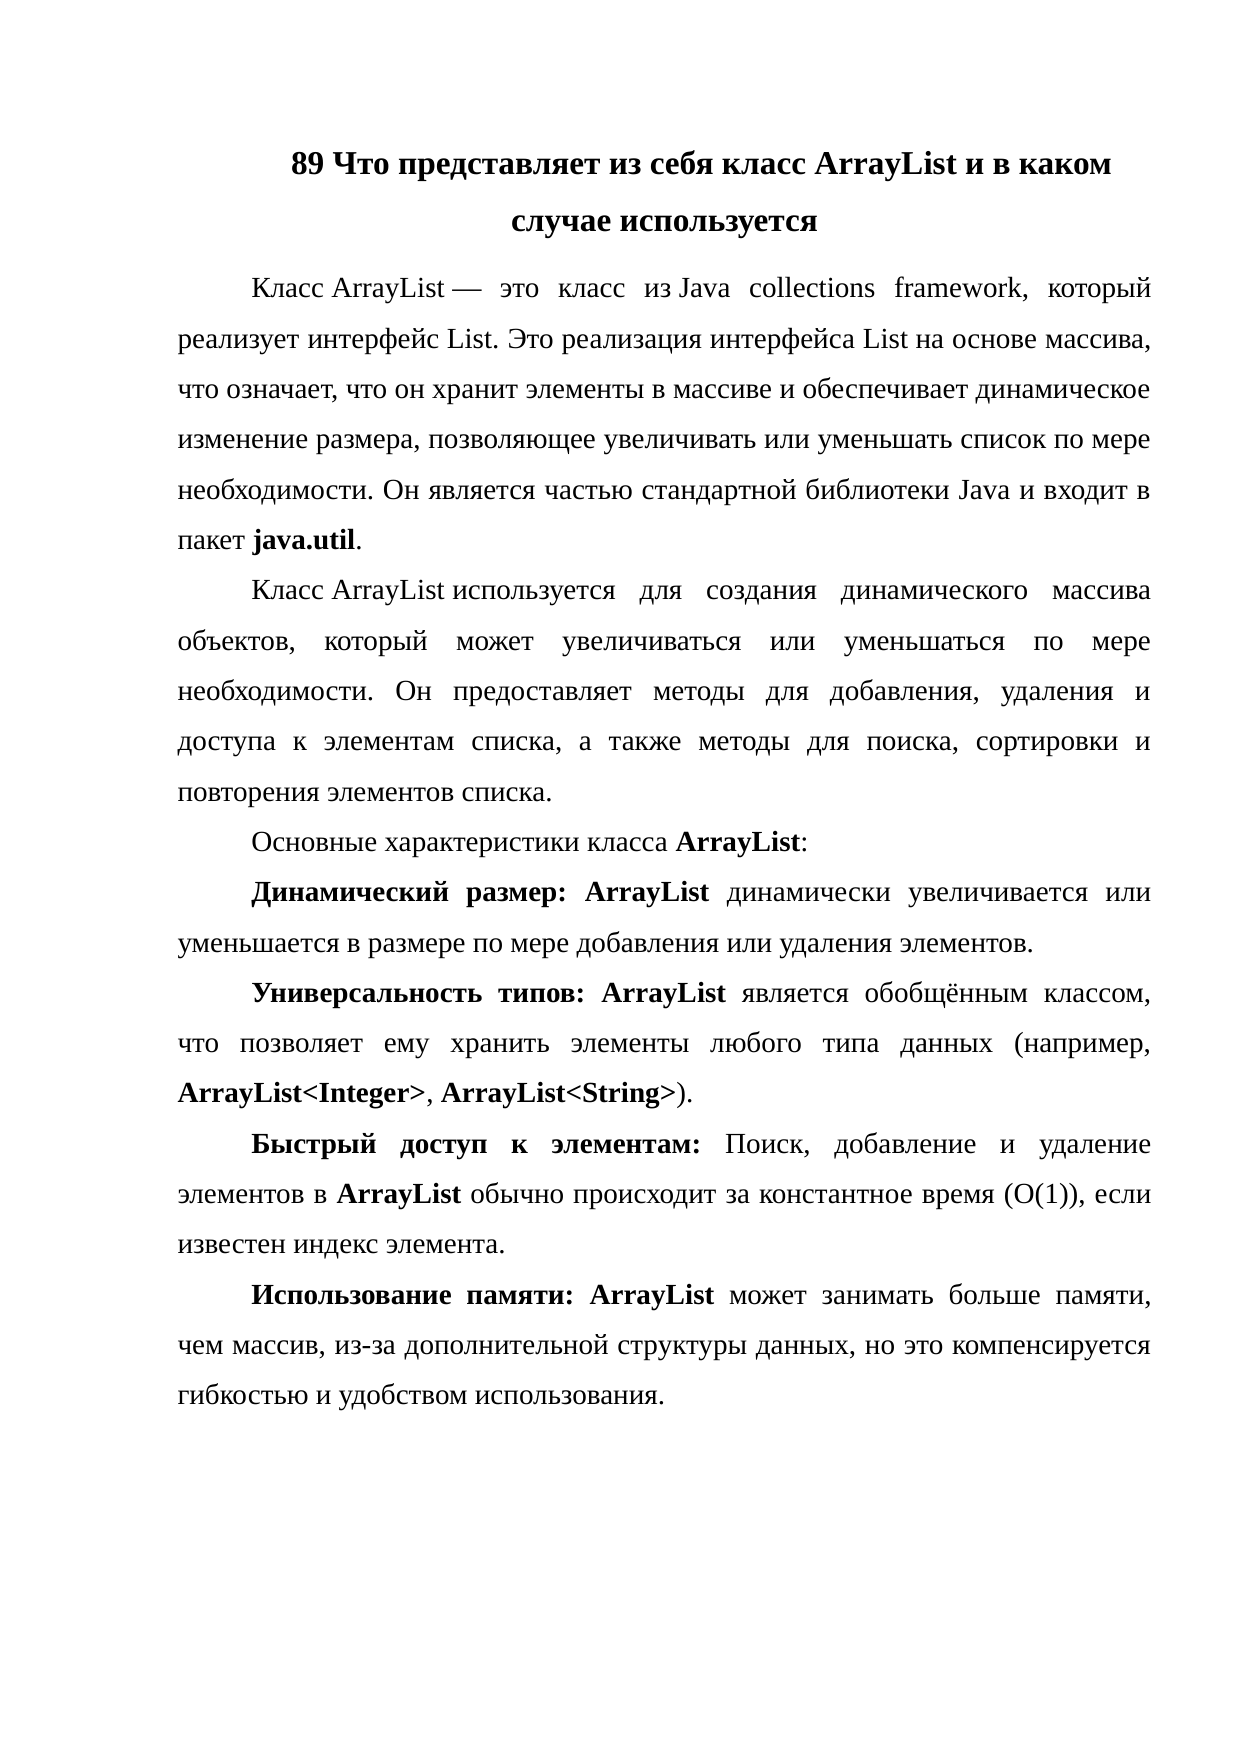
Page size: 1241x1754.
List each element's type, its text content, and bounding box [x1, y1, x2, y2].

text 89 Что представляет из себя класс ArrayList и в каком случае используется [177, 143, 1152, 239]
text Универсальность типов: ArrayList является обобщённым классом, что позволяет ему хранить элементы любого типа данных (например, ArrayList<Integer>, ArrayList<String>). [177, 975, 1152, 1109]
text Быстрый доступ к элементам: Поиск, добавление и удаление элементов в ArrayList обычно происходит за константное время (O(1)), если известен индекс элемента. [177, 1126, 1152, 1260]
text Класс ArrayList — это класс из Java collections framework, который реализует интерфейс List. Это реализация интерфейса List на основе массива, что означает, что он хранит элементы в массиве и обеспечивает динамическое изменение размера, позволяющее увеличивать или уменьшать список по мере необходимости. Он является частью стандартной библиотеки Java и входит в пакет java.util. [177, 271, 1152, 556]
text Динамический размер: ArrayList динамически увеличивается или уменьшается в размере по мере добавления или удаления элементов. [177, 874, 1152, 958]
text Класс ArrayList используется для создания динамического массива объектов, который может увеличиваться или уменьшаться по мере необходимости. Он предоставляет методы для добавления, удаления и доступа к элементам списка, а также методы для поиска, сортировки и повторения элементов списка. [177, 572, 1152, 807]
text Использование памяти: ArrayList может занимать больше памяти, чем массив, из-за дополнительной структуры данных, но это компенсируется гибкостью и удобством использования. [177, 1277, 1152, 1411]
text Основные характеристики класса ArrayList: [177, 824, 1152, 858]
